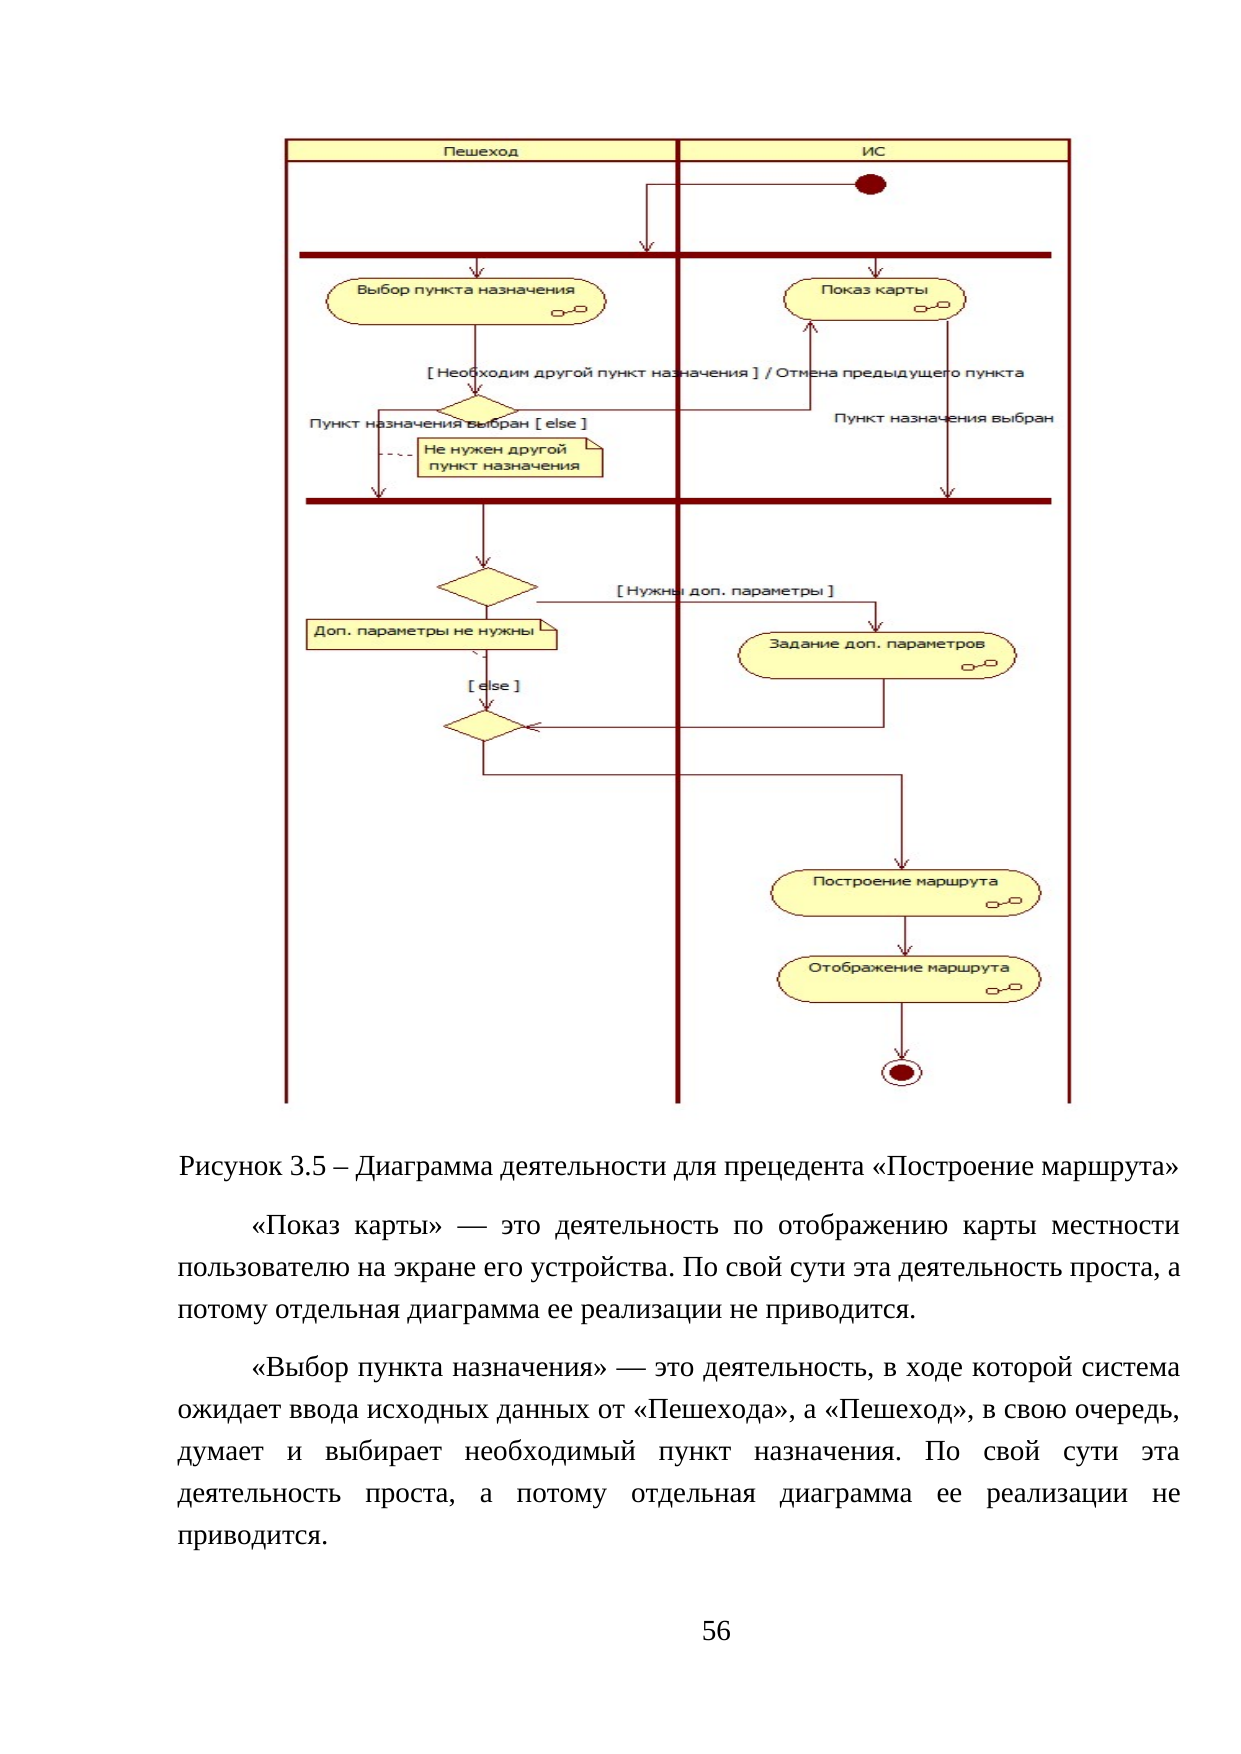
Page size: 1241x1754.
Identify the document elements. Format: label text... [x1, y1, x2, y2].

picture [254, 118, 1104, 1124]
text Рисунок 3.5 – Диаграмма деятельности для прецедента «Построение маршрута» [177, 1148, 1181, 1182]
text «Показ карты» — это деятельность по отображению карты местности пользователю на экране его устройства. По свой сути эта деятельность проста, а потому отдельная диаграмма ее реализации не приводится. [177, 1207, 1181, 1324]
text «Выбор пункта назначения» — это деятельность, в ходе которой система ожидает ввода исходных данных от «Пешехода», а «Пешеход», в свою очередь, думает и выбирает необходимый пункт назначения. По свой сути эта деятельность проста, а потому отдельная диаграмма ее реализации не приводится. [177, 1349, 1181, 1550]
